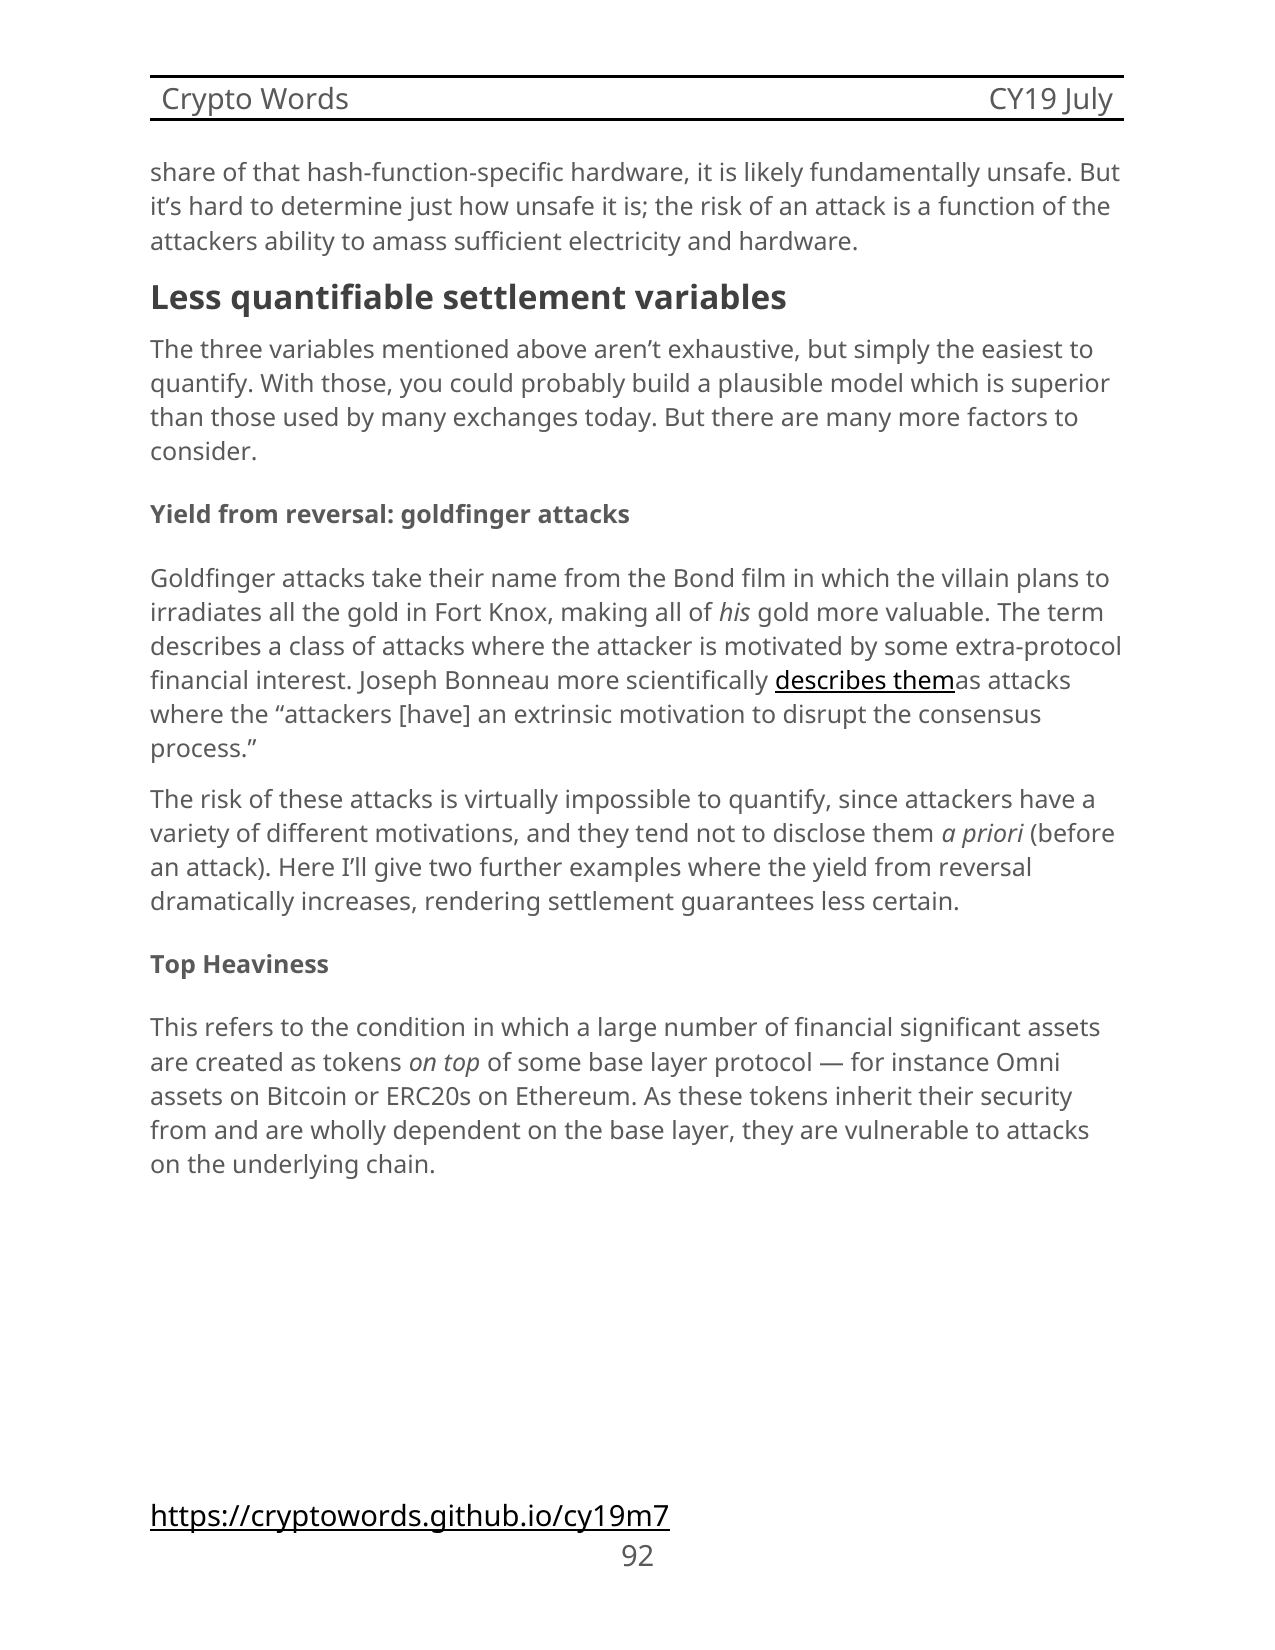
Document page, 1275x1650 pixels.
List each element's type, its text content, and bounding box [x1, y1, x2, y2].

text This refers to the condition in which a large number of financial significant assets are created as tokens on top of some base layer protocol — for instance Omni assets on Bitcoin or ERC20s on Ethereum. As these tokens inherit their security from and are wholly dependent on the base layer, they are vulnerable to attacks on the underlying chain. [150, 1010, 1125, 1180]
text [150, 155, 1125, 257]
subtitle Yield from reversal: goldfinger attacks [150, 497, 1125, 531]
text Goldfinger attacks take their name from the Bond film in which the villain plans to irradiates all the gold in Fort Knox, making all of his gold more valuable. The term describes a class of attacks where the attacker is motivated by some extra-protocol financial interest. Joseph Bonneau more scientifically describes themas attacks where the “attackers [have] an extrinsic motivation to disrupt the consensus process.” [150, 560, 1125, 765]
subtitle Top Heaviness [150, 947, 1125, 981]
text The risk of these attacks is virtually impossible to quantify, since attackers have a variety of different motivations, and they tend not to disclose them a priori (before an attack). Here I’ll give two further examples where the yield from reversal dramatically increases, rendering settlement guarantees less certain. [150, 781, 1125, 918]
text The three variables mentioned above aren’t exhaustive, but simply the easiest to quantify. With those, you could probably build a plausible model which is superior than those used by many exchanges today. But there are many more factors to consider. [150, 332, 1125, 468]
subtitle Less quantifiable settlement variables [150, 274, 1125, 319]
